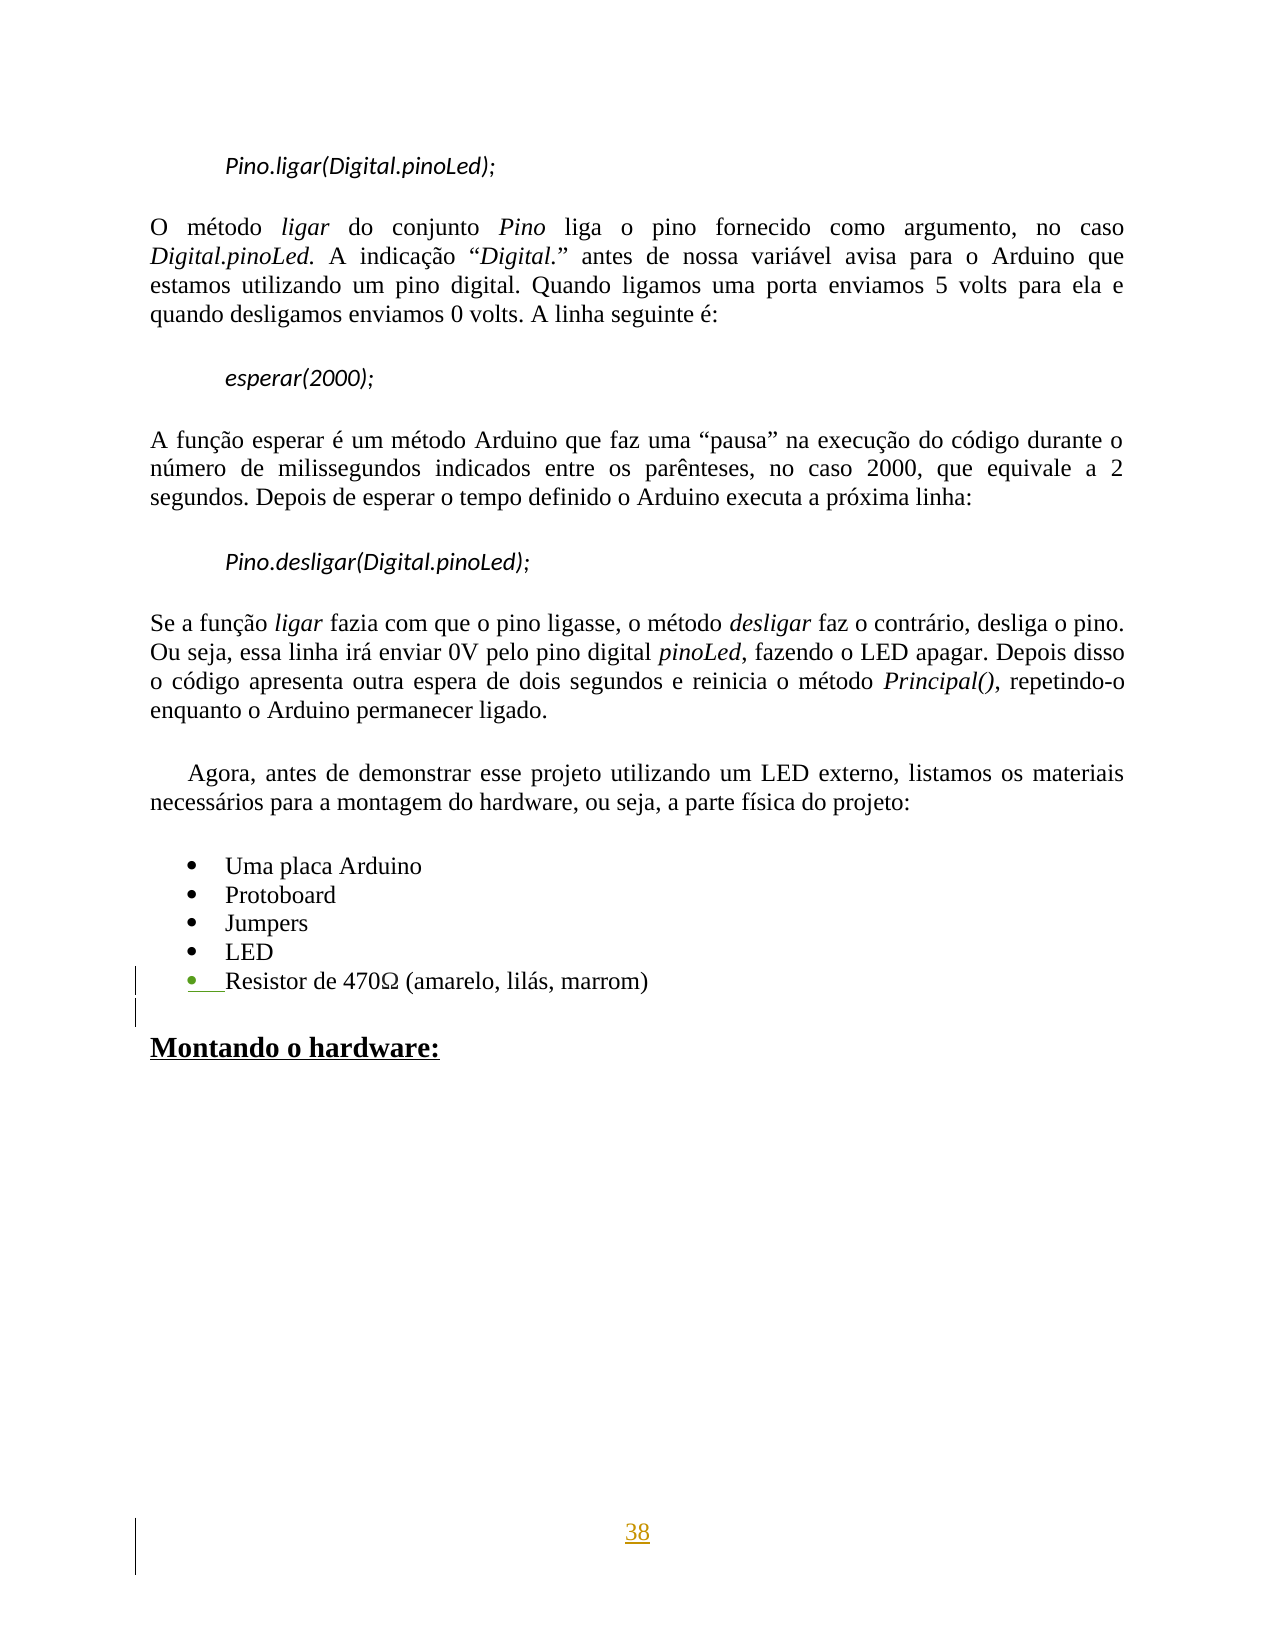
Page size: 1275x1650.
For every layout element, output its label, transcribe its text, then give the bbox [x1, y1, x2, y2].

list LED [187, 937, 1125, 966]
text Se a função ligar fazia com que o pino ligasse, o método desligar faz o contrário, desliga o pino. Ou seja, essa linha irá enviar 0V pelo pino digital pinoLed, fazendo o LED apagar. Depois disso o código apresenta outra espera de dois segundos e reinicia o método Principal(), repetindo-o enquanto o Arduino permanecer ligado. [150, 608, 1125, 723]
list Protoboard [187, 880, 1125, 908]
list Jumpers [187, 908, 1125, 937]
text A função esperar é um método Arduino que faz uma “pausa” na execução do código durante o número de milissegundos indicados entre os parênteses, no caso 2000, que equivale a 2 segundos. Depois de esperar o tempo definido o Arduino executa a próxima linha: [150, 425, 1125, 511]
text Pino.desligar(Digital.pinoLed); [150, 546, 1125, 577]
text esperar(2000); [150, 362, 1125, 393]
list Resistor de 470Ω (amarelo, lilás, marrom) [187, 966, 1125, 995]
list Uma placa Arduino [187, 851, 1125, 880]
text Agora, antes de demonstrar esse projeto utilizando um LED externo, listamos os materiais necessários para a montagem do hardware, ou seja, a parte física do projeto: [150, 758, 1125, 816]
text Montando o hardware: [150, 1030, 1125, 1063]
text Pino.ligar(Digital.pinoLed); [150, 150, 1125, 181]
text O método ligar do conjunto Pino liga o pino fornecido como argumento, no caso Digital.pinoLed. A indicação “Digital.” antes de nossa variável avisa para o Arduino que estamos utilizando um pino digital. Quando ligamos uma porta enviamos 5 volts para ela e quando desligamos enviamos 0 volts. A linha seguinte é: [150, 212, 1125, 327]
